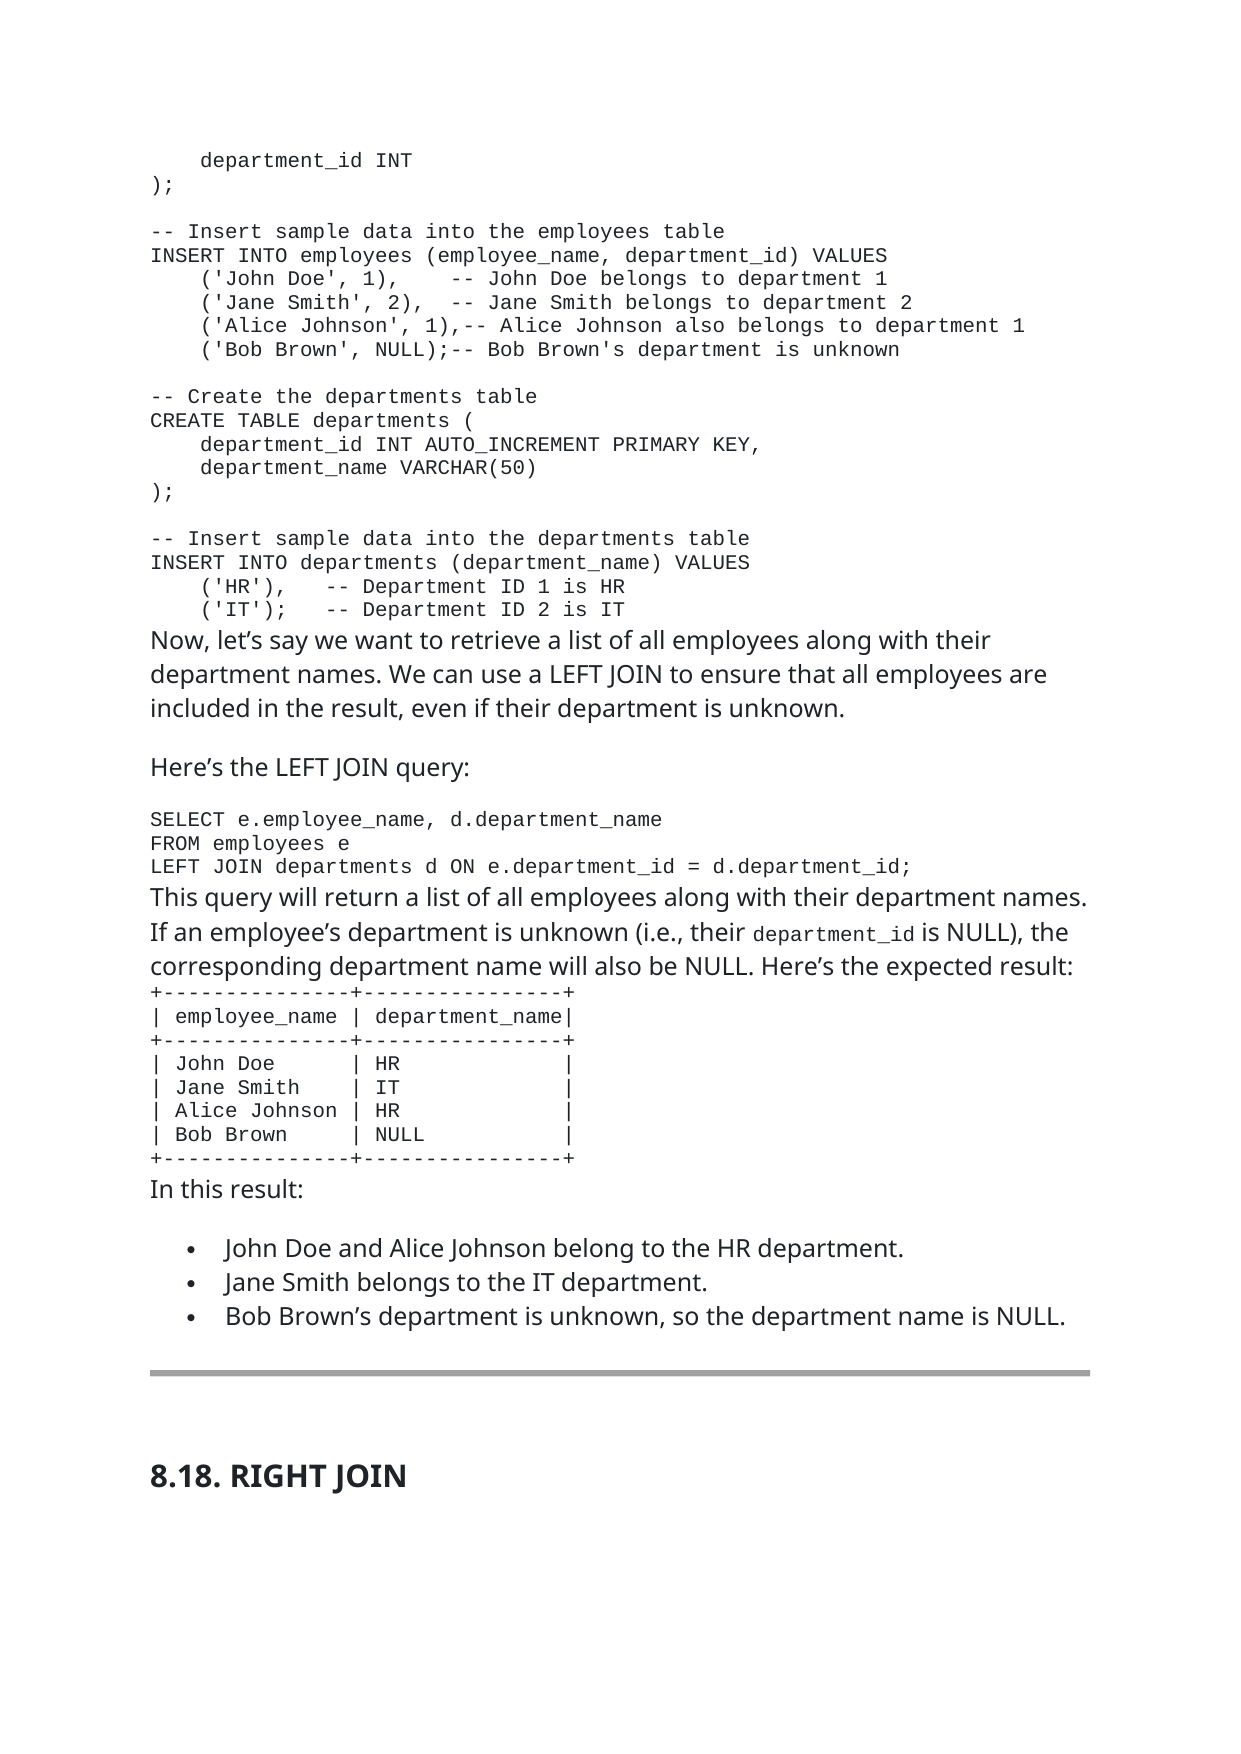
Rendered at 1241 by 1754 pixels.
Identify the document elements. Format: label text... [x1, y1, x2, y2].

text +---------------+----------------+ [150, 982, 1090, 1006]
list Bob Brown’s department is unknown, so the department name is NULL. [187, 1299, 1090, 1333]
text | John Doe | HR | [150, 1053, 1090, 1077]
text | Jane Smith | IT | [150, 1077, 1090, 1101]
text ('Bob Brown', NULL);-- Bob Brown's department is unknown [150, 339, 1090, 363]
text ('IT'); -- Department ID 2 is IT [150, 599, 1090, 623]
text -- Insert sample data into the departments table [150, 528, 1090, 552]
text +---------------+----------------+ [150, 1029, 1090, 1053]
text INSERT INTO departments (department_name) VALUES [150, 552, 1090, 576]
text department_id INT [150, 150, 1090, 174]
list John Doe and Alice Johnson belong to the HR department. [187, 1231, 1090, 1264]
text ); [150, 174, 1090, 197]
text -- Insert sample data into the employees table [150, 221, 1090, 244]
subtitle 8.18. RIGHT JOIN [150, 1454, 1090, 1496]
text ); [150, 481, 1090, 505]
text SELECT e.employee_name, d.department_name [150, 809, 1090, 833]
text Here’s the LEFT JOIN query: [150, 750, 1090, 784]
text CREATE TABLE departments ( [150, 410, 1090, 434]
text ('HR'), -- Department ID 1 is HR [150, 576, 1090, 599]
list Jane Smith belongs to the IT department. [187, 1264, 1090, 1299]
text | Bob Brown | NULL | [150, 1124, 1090, 1148]
text department_name VARCHAR(50) [150, 457, 1090, 481]
text ('Jane Smith', 2), -- Jane Smith belongs to department 2 [150, 292, 1090, 316]
text INSERT INTO employees (employee_name, department_id) VALUES [150, 244, 1090, 268]
text LEFT JOIN departments d ON e.department_id = d.department_id; [150, 856, 1090, 880]
text | Alice Johnson | HR | [150, 1101, 1090, 1124]
text In this result: [150, 1171, 1090, 1206]
text -- Create the departments table [150, 386, 1090, 410]
text FROM employees e [150, 833, 1090, 856]
text This query will return a list of all employees along with their department names. If an employee’s department is unknown (i.e., their department_id is NULL), the corresponding department name will also be NULL. Here’s the expected result: [150, 880, 1090, 982]
text ('John Doe', 1), -- John Doe belongs to department 1 [150, 268, 1090, 292]
text Now, let’s say we want to retrieve a list of all employees along with their department names. We can use a LEFT JOIN to ensure that all employees are included in the result, even if their department is unknown. [150, 623, 1090, 725]
text department_id INT AUTO_INCREMENT PRIMARY KEY, [150, 434, 1090, 457]
text ('Alice Johnson', 1),-- Alice Johnson also belongs to department 1 [150, 316, 1090, 339]
text | employee_name | department_name| [150, 1006, 1090, 1029]
text +---------------+----------------+ [150, 1148, 1090, 1171]
